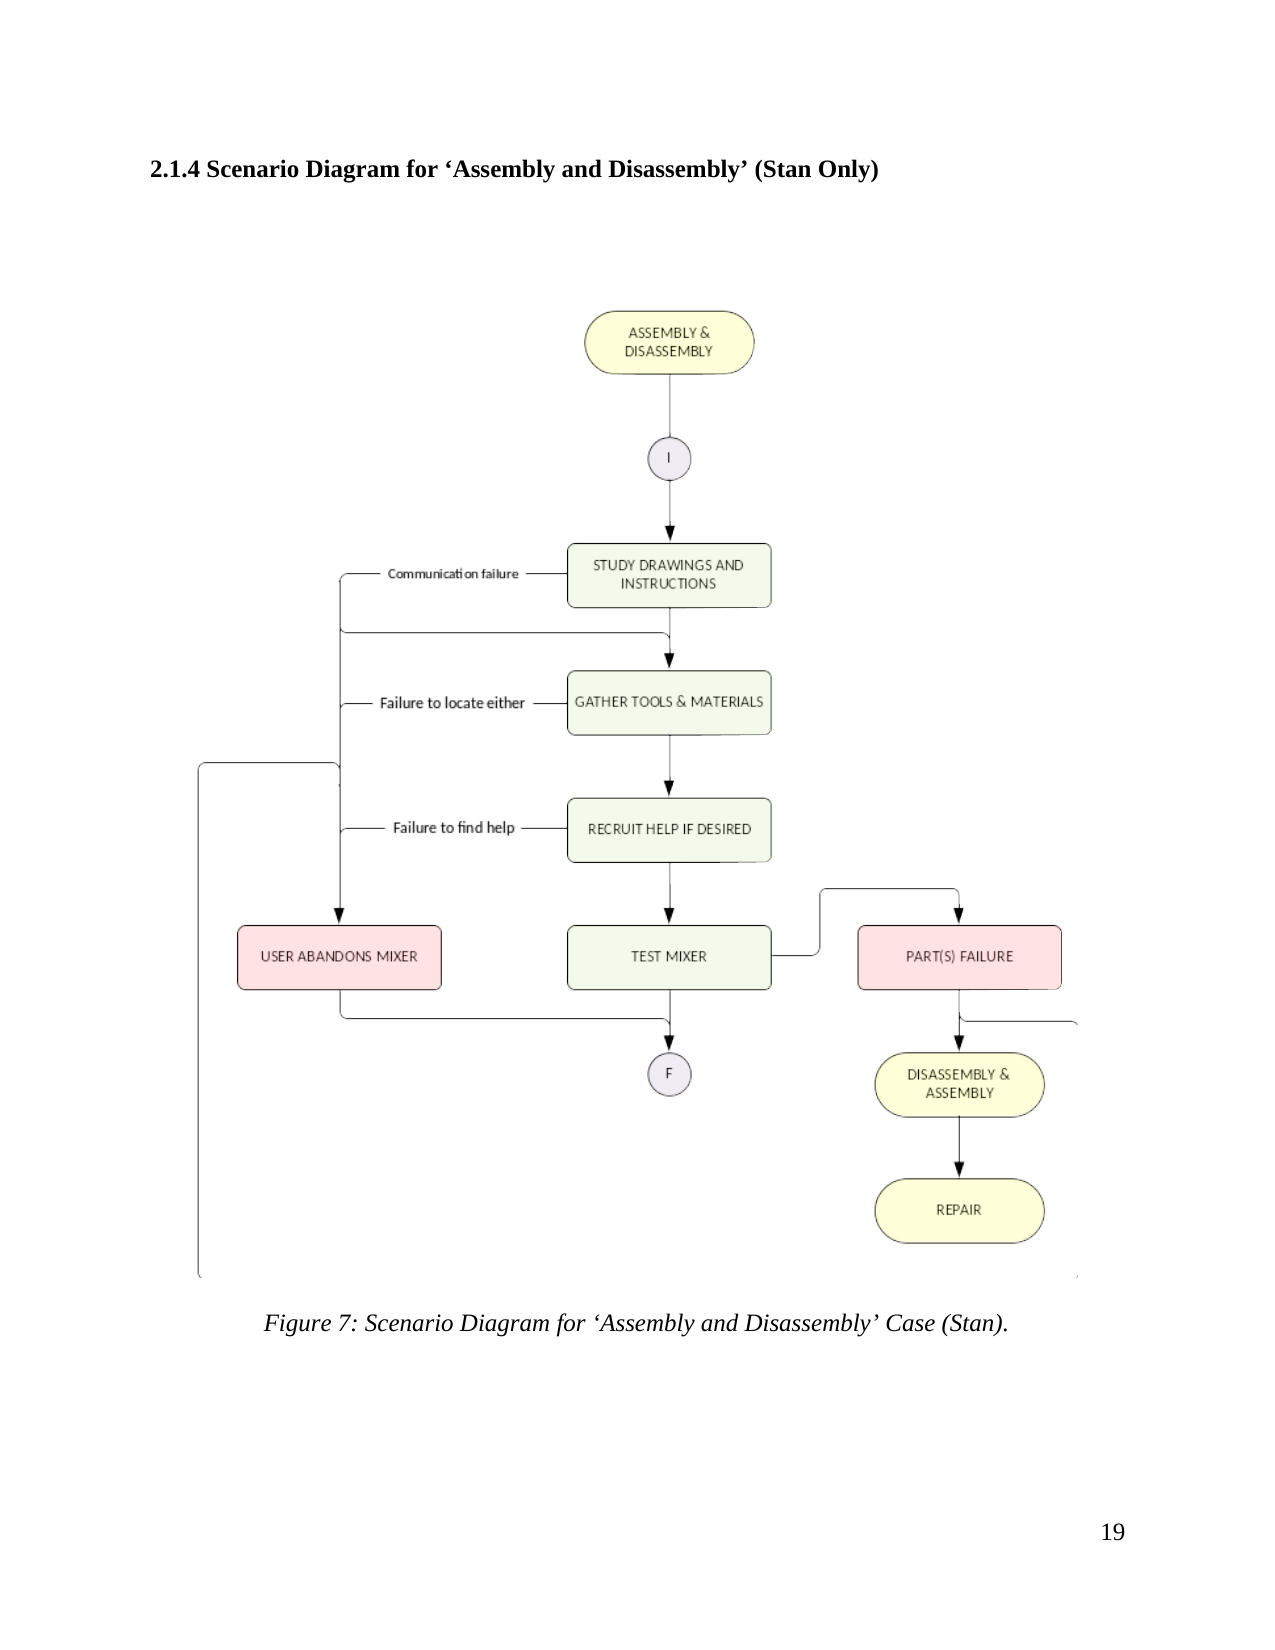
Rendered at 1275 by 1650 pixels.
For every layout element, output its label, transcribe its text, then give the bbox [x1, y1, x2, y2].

subtitle 2.1.4 Scenario Diagram for ‘Assembly and Disassembly’ (Stan Only) [150, 154, 1125, 183]
